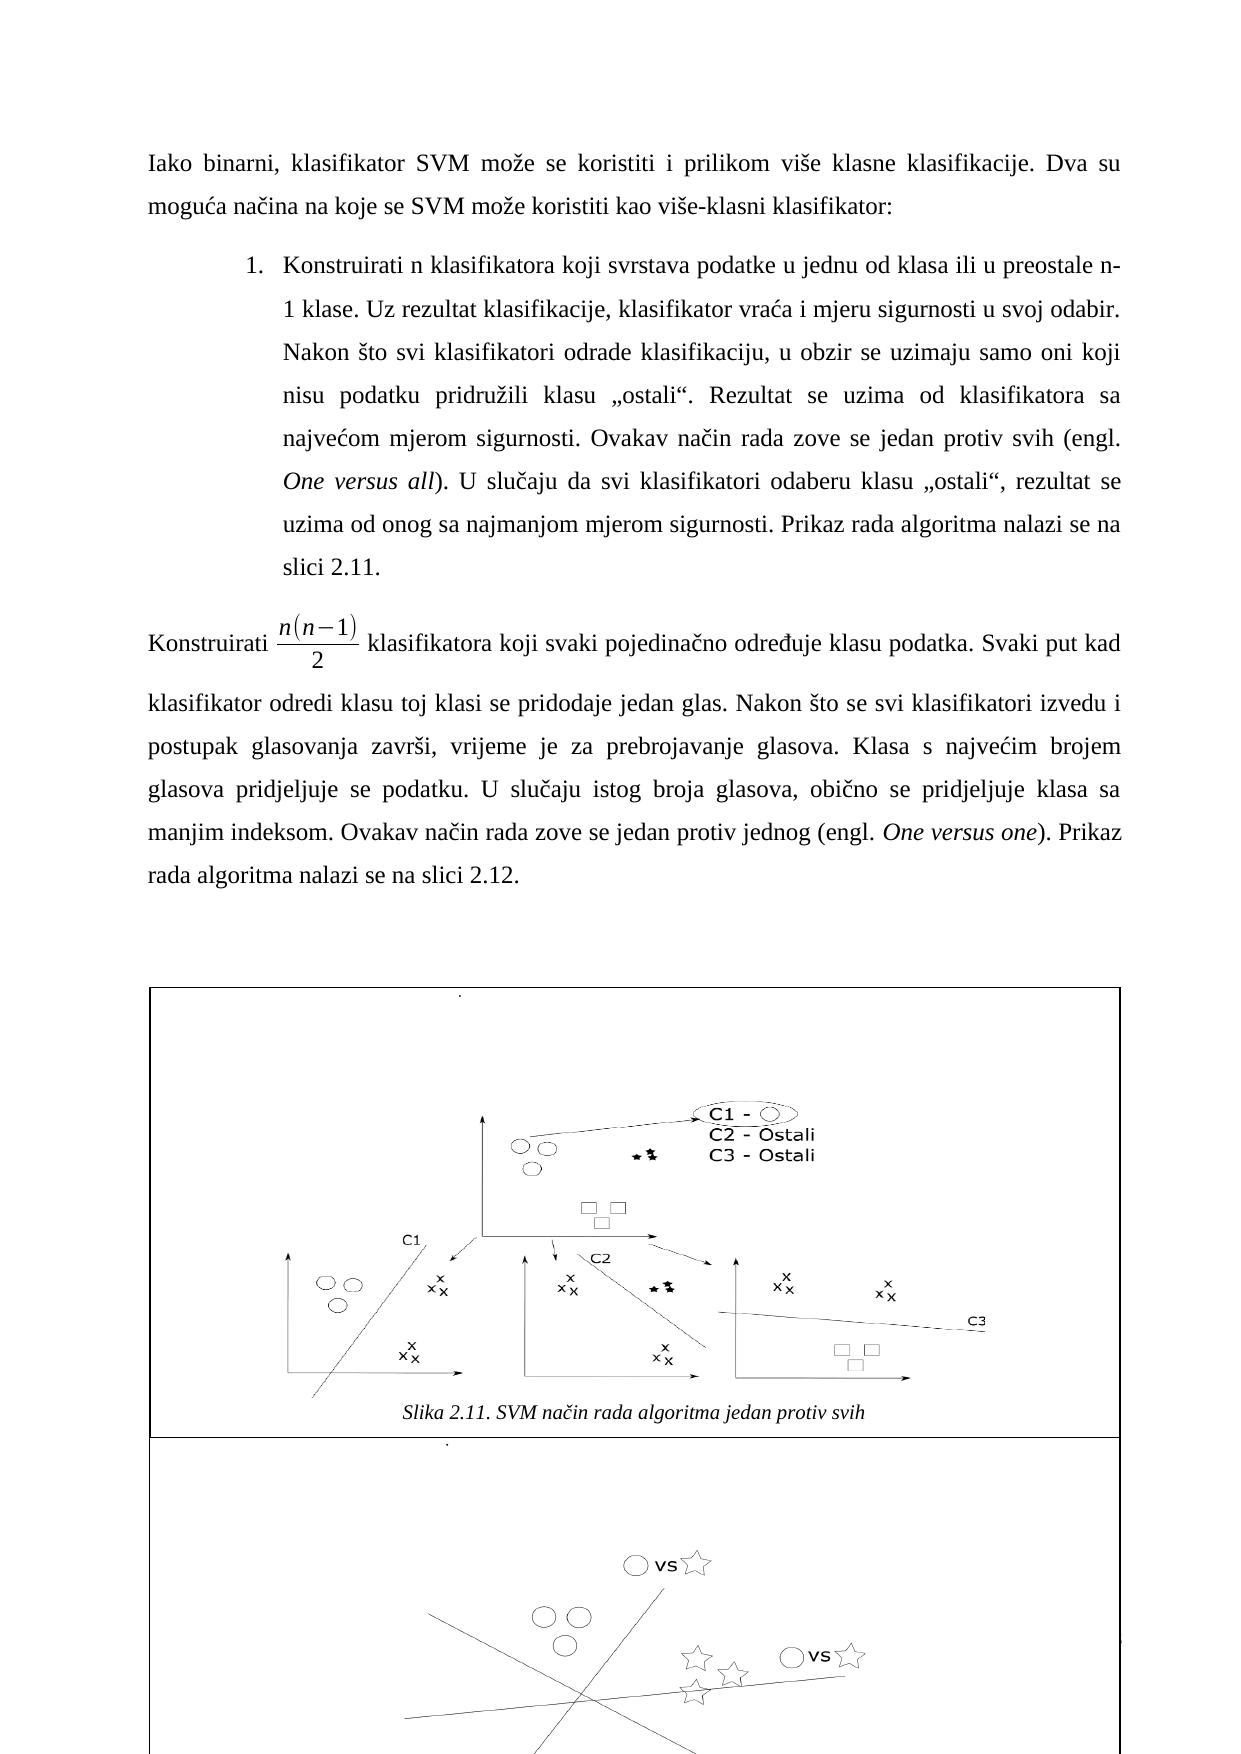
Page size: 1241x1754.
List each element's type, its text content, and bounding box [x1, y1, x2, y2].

picture [285, 995, 986, 1398]
text Konstruirati klasifikatora koji svaki pojedinačno određuje klasu podatka. Svaki put kad klasifikator odredi klasu toj klasi se pridodaje jedan glas. Nakon što se svi klasifikatori izvedu i postupak glasovanja završi, vrijeme je za prebrojavanje glasova. Klasa s najvećim brojem glasova pridjeljuje se podatku. U slučaju istog broja glasova, obično se pridjeljuje klasa sa manjim indeksom. Ovakav način rada zove se jedan protiv jednog (engl. One versus one). Prikaz rada algoritma nalazi se na slici 2.12. [148, 612, 1122, 889]
text Iako binarni, klasifikator SVM može se koristiti i prilikom više klasne klasifikacije. Dva su moguća načina na koje se SVM može koristiti kao više-klasni klasifikator: [148, 148, 1122, 219]
picture [404, 1444, 866, 1754]
list Konstruirati n klasifikatora koji svrstava podatke u jednu od klasa ili u preostale n-1 klase. Uz rezultat klasifikacije, klasifikator vraća i mjeru sigurnosti u svoj odabir. Nakon što svi klasifikatori odrade klasifikaciju, u obzir se uzimaju samo oni koji nisu podatku pridružili klasu „ostali“. Rezultat se uzima od klasifikatora sa najvećom mjerom sigurnosti. Ovakav način rada zove se jedan protiv svih (engl. One versus all). U slučaju da svi klasifikatori odaberu klasu „ostali“, rezultat se uzima od onog sa najmanjom mjerom sigurnosti. Prikaz rada algoritma nalazi se na slici 2.11. [245, 251, 1122, 581]
